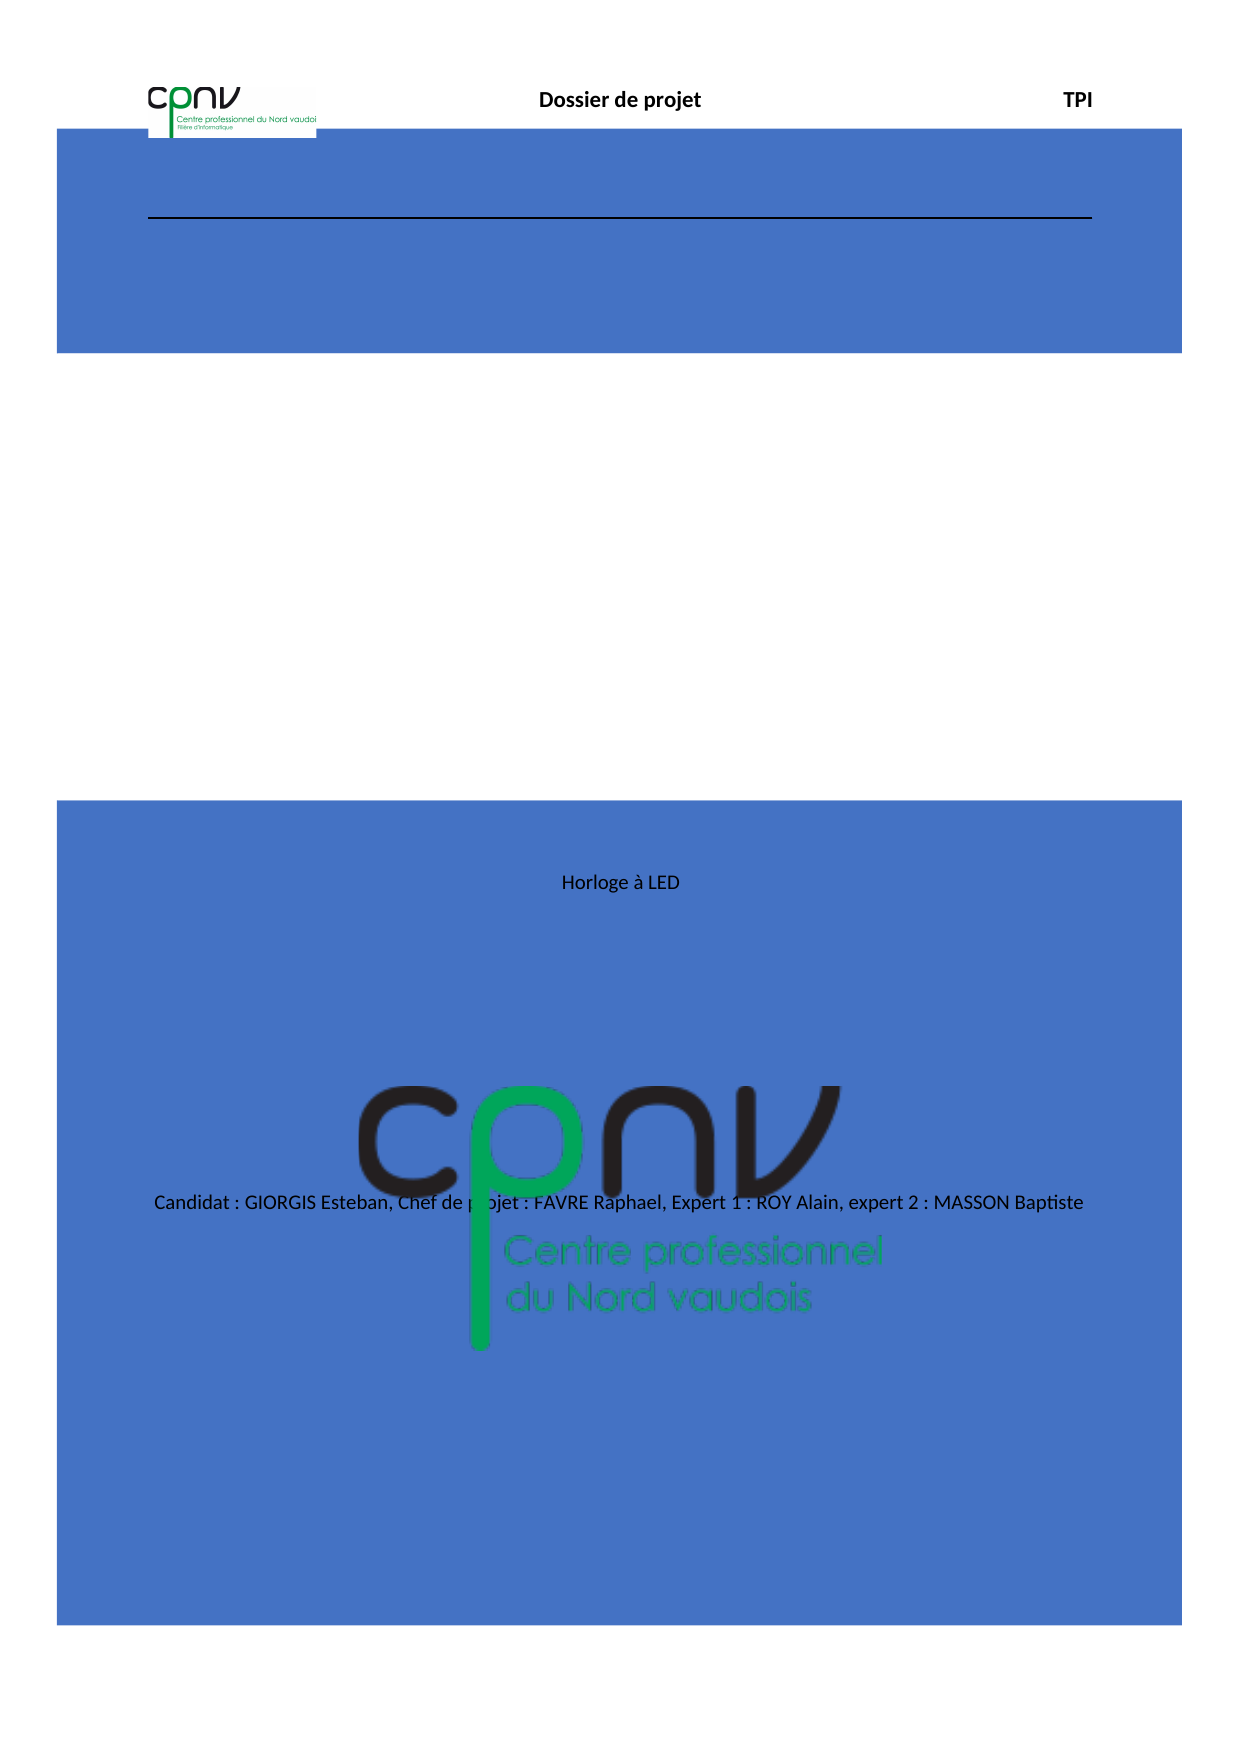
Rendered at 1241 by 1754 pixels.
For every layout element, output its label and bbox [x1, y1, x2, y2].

picture [358, 1086, 882, 1351]
picture [147, 87, 317, 137]
